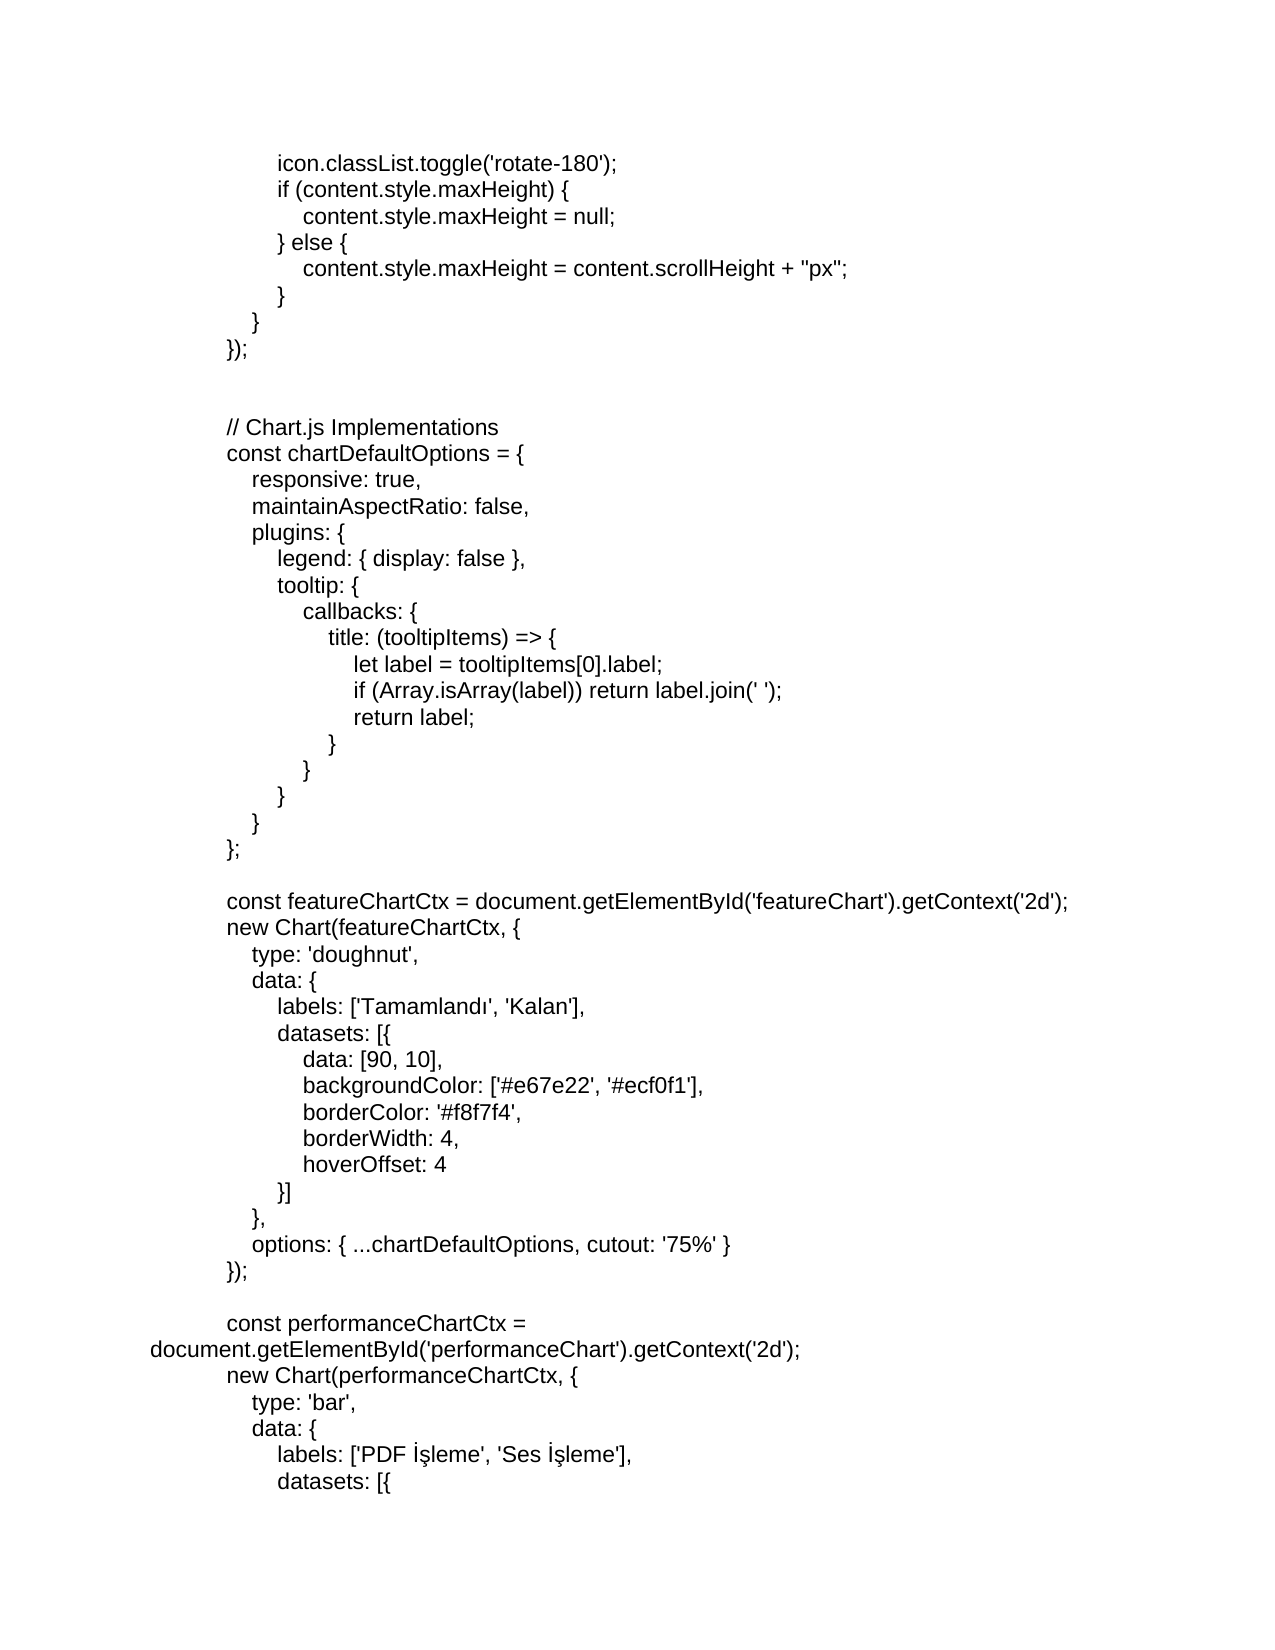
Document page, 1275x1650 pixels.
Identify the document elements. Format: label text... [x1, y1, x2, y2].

text options: { ...chartDefaultOptions, cutout: '75%' } [150, 1231, 1125, 1257]
text data: [90, 10], [150, 1046, 1125, 1072]
text } [150, 756, 1125, 782]
text datasets: [{ [150, 1468, 1125, 1494]
text icon.classList.toggle('rotate-180'); [150, 150, 1125, 176]
text legend: { display: false }, [150, 545, 1125, 572]
text borderColor: '#f8f7f4', [150, 1099, 1125, 1125]
text } [150, 730, 1125, 756]
text callbacks: { [150, 598, 1125, 624]
text type: 'doughnut', [150, 941, 1125, 967]
text } [150, 282, 1125, 308]
text } [150, 782, 1125, 809]
text backgroundColor: ['#e67e22', '#ecf0f1'], [150, 1072, 1125, 1099]
text datasets: [{ [150, 1020, 1125, 1046]
text }; [150, 835, 1125, 862]
text new Chart(featureChartCtx, { [150, 914, 1125, 941]
text // Chart.js Implementations [150, 413, 1125, 440]
text const performanceChartCtx = document.getElementById('performanceChart').getContext('2d'); [150, 1309, 1125, 1362]
text type: 'bar', [150, 1389, 1125, 1415]
text return label; [150, 703, 1125, 730]
text hoverOffset: 4 [150, 1151, 1125, 1178]
text content.style.maxHeight = null; [150, 203, 1125, 229]
text labels: ['PDF İşleme', 'Ses İşleme'], [150, 1441, 1125, 1468]
text borderWidth: 4, [150, 1125, 1125, 1151]
text data: { [150, 967, 1125, 993]
text let label = tooltipItems[0].label; [150, 651, 1125, 677]
text tooltip: { [150, 572, 1125, 598]
text responsive: true, [150, 466, 1125, 493]
text title: (tooltipItems) => { [150, 624, 1125, 651]
text }); [150, 1257, 1125, 1283]
text } [150, 308, 1125, 334]
text if (Array.isArray(label)) return label.join(' '); [150, 677, 1125, 703]
text const chartDefaultOptions = { [150, 440, 1125, 466]
text }, [150, 1204, 1125, 1231]
text } [150, 809, 1125, 835]
text plugins: { [150, 519, 1125, 545]
text }] [150, 1178, 1125, 1204]
text new Chart(performanceChartCtx, { [150, 1362, 1125, 1389]
text data: { [150, 1415, 1125, 1441]
text labels: ['Tamamlandı', 'Kalan'], [150, 993, 1125, 1020]
text if (content.style.maxHeight) { [150, 176, 1125, 203]
text } else { [150, 229, 1125, 255]
text }); [150, 334, 1125, 361]
text const featureChartCtx = document.getElementById('featureChart').getContext('2d'); [150, 888, 1125, 914]
text maintainAspectRatio: false, [150, 493, 1125, 519]
text content.style.maxHeight = content.scrollHeight + "px"; [150, 255, 1125, 282]
